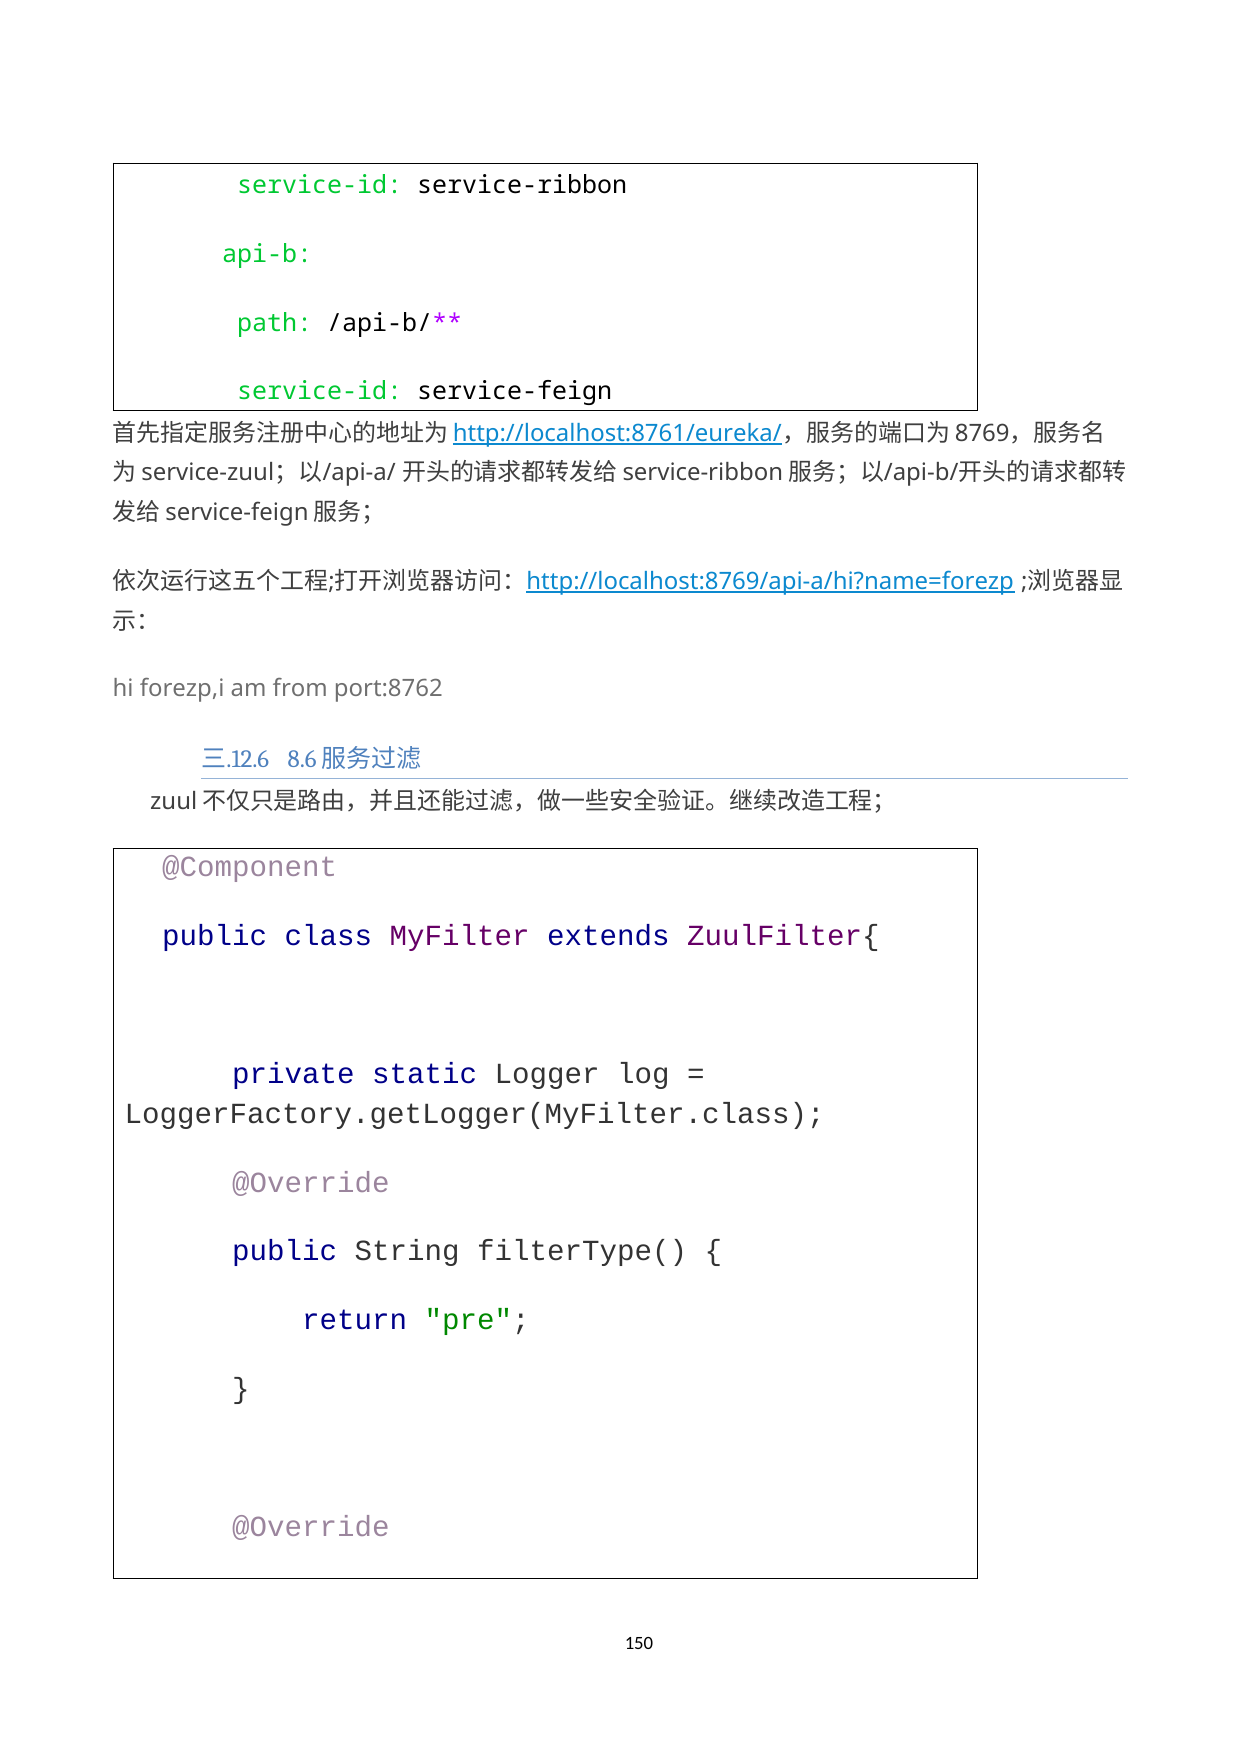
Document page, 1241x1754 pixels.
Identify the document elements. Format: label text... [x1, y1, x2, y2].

text 首先指定服务注册中心的地址为http://localhost:8761/eureka/，服务的端口为8769，服务名为service-zuul；以/api-a/ 开头的请求都转发给service-ribbon服务；以/api-b/开头的请求都转发给service-feign服务； [112, 411, 1128, 530]
text zuul不仅只是路由，并且还能过滤，做一些安全验证。继续改造工程； [112, 779, 1128, 819]
text 依次运行这五个工程;打开浏览器访问：http://localhost:8769/api-a/hi?name=forezp ;浏览器显示： [112, 559, 1128, 638]
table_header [114, 164, 977, 410]
subtitle 8.6服务过滤 [201, 737, 1128, 778]
text hi forezp,i am from port:8762 [112, 668, 1128, 707]
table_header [114, 849, 977, 1577]
